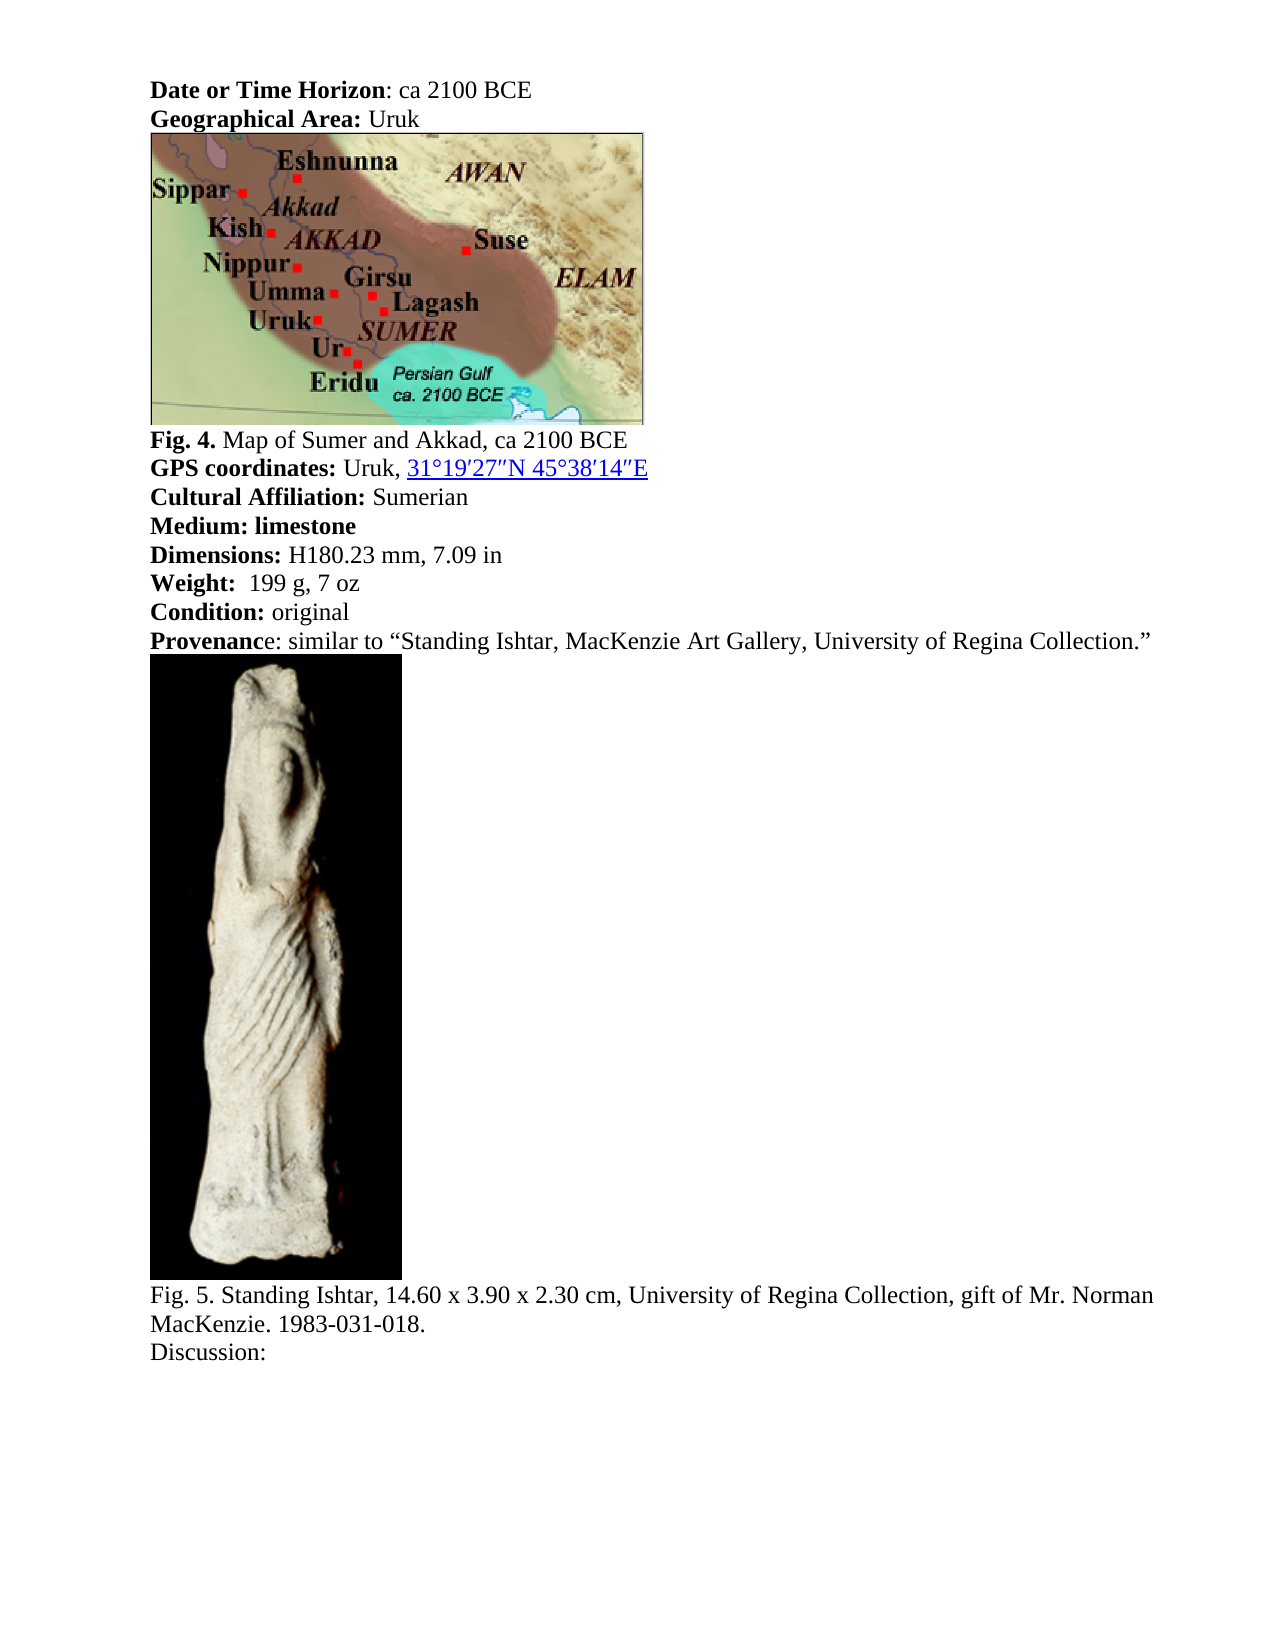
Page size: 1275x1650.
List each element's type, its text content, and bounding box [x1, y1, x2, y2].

picture [150, 132, 645, 425]
text Discussion: [150, 1337, 1200, 1366]
text Geographical Area: Uruk [150, 104, 1200, 132]
text Medium: limestone [150, 511, 1200, 540]
text Date or Time Horizon: ca 2100 BCE [150, 75, 1200, 104]
text Fig. 4. Map of Sumer and Akkad, ca 2100 BCE [150, 425, 1200, 453]
text Fig. 5. Standing Ishtar, 14.60 x 3.90 x 2.30 cm, University of Regina Collection, gift of Mr. Norman MacKenzie. 1983-031-018. [150, 1280, 1200, 1337]
text Dimensions: H180.23 mm, 7.09 in [150, 540, 1200, 568]
text Provenance: similar to “Standing Ishtar, MacKenzie Art Gallery, University of Regina Collection.” [150, 626, 1200, 655]
text GPS coordinates: Uruk, 31°19′27″N 45°38′14″E [150, 453, 1200, 482]
text Condition: original [150, 597, 1200, 626]
text Weight: 199 g, 7 oz [150, 568, 1200, 597]
text Cultural Affiliation: Sumerian [150, 482, 1200, 511]
picture [150, 654, 402, 1280]
